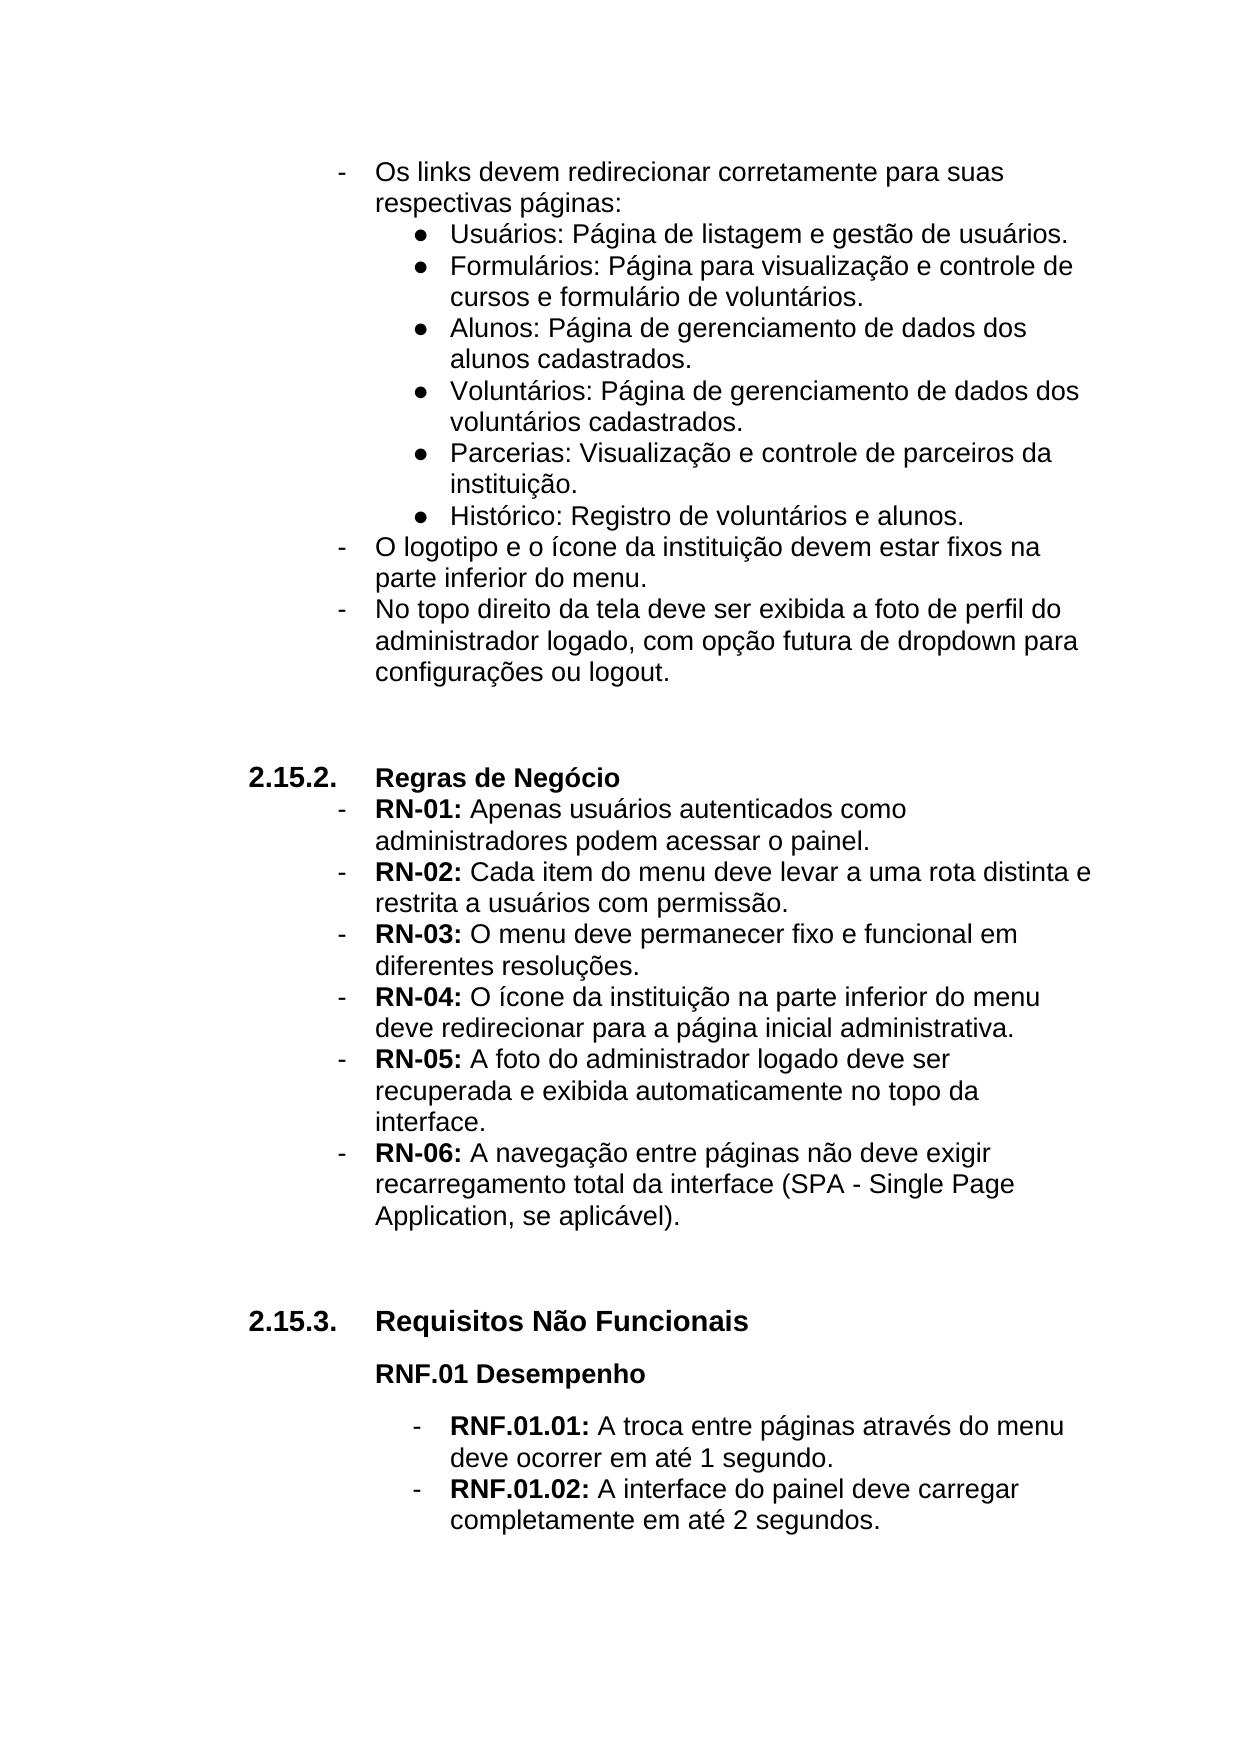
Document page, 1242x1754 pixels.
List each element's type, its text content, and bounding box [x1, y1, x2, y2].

list RN-02: Cada item do menu deve levar a uma rota distinta e restrita a usuários com permissão. [337, 856, 1093, 918]
list RN-05: A foto do administrador logado deve ser recuperada e exibida automaticamente no topo da interface. [337, 1043, 1093, 1137]
list RN-04: O ícone da instituição na parte inferior do menu deve redirecionar para a página inicial administrativa. [337, 981, 1093, 1043]
list Regras de Negócio [337, 760, 1093, 793]
list No topo direito da tela deve ser exibida a foto de perfil do administrador logado, com opção futura de dropdown para configurações ou logout. [337, 593, 1093, 687]
list O logotipo e o ícone da instituição devem estar fixos na parte inferior do menu. [337, 531, 1093, 593]
list RN-01: Apenas usuários autenticados como administradores podem acessar o painel. [337, 793, 1093, 856]
list Parcerias: Visualização e controle de parceiros da instituição. [412, 437, 1093, 499]
list RNF.01.02: A interface do painel deve carregar completamente em até 2 segundos. [412, 1473, 1093, 1535]
list Histórico: Registro de voluntários e alunos. [412, 499, 1093, 531]
list Formulários: Página para visualização e controle de cursos e formulário de voluntários. [412, 249, 1093, 312]
list Usuários: Página de listagem e gestão de usuários. [412, 218, 1093, 249]
list RNF.01.01: A troca entre páginas através do menu deve ocorrer em até 1 segundo. [412, 1410, 1093, 1473]
list Voluntários: Página de gerenciamento de dados dos voluntários cadastrados. [412, 374, 1093, 437]
text RNF.01 Desempenho [375, 1358, 1093, 1389]
list RN-06: A navegação entre páginas não deve exigir recarregamento total da interface (SPA - Single Page Application, se aplicável). [337, 1137, 1093, 1231]
list Requisitos Não Funcionais [337, 1304, 1093, 1337]
list RN-03: O menu deve permanecer fixo e funcional em diferentes resoluções. [337, 918, 1093, 981]
list Os links devem redirecionar corretamente para suas respectivas páginas: [337, 156, 1093, 218]
list Alunos: Página de gerenciamento de dados dos alunos cadastrados. [412, 312, 1093, 374]
